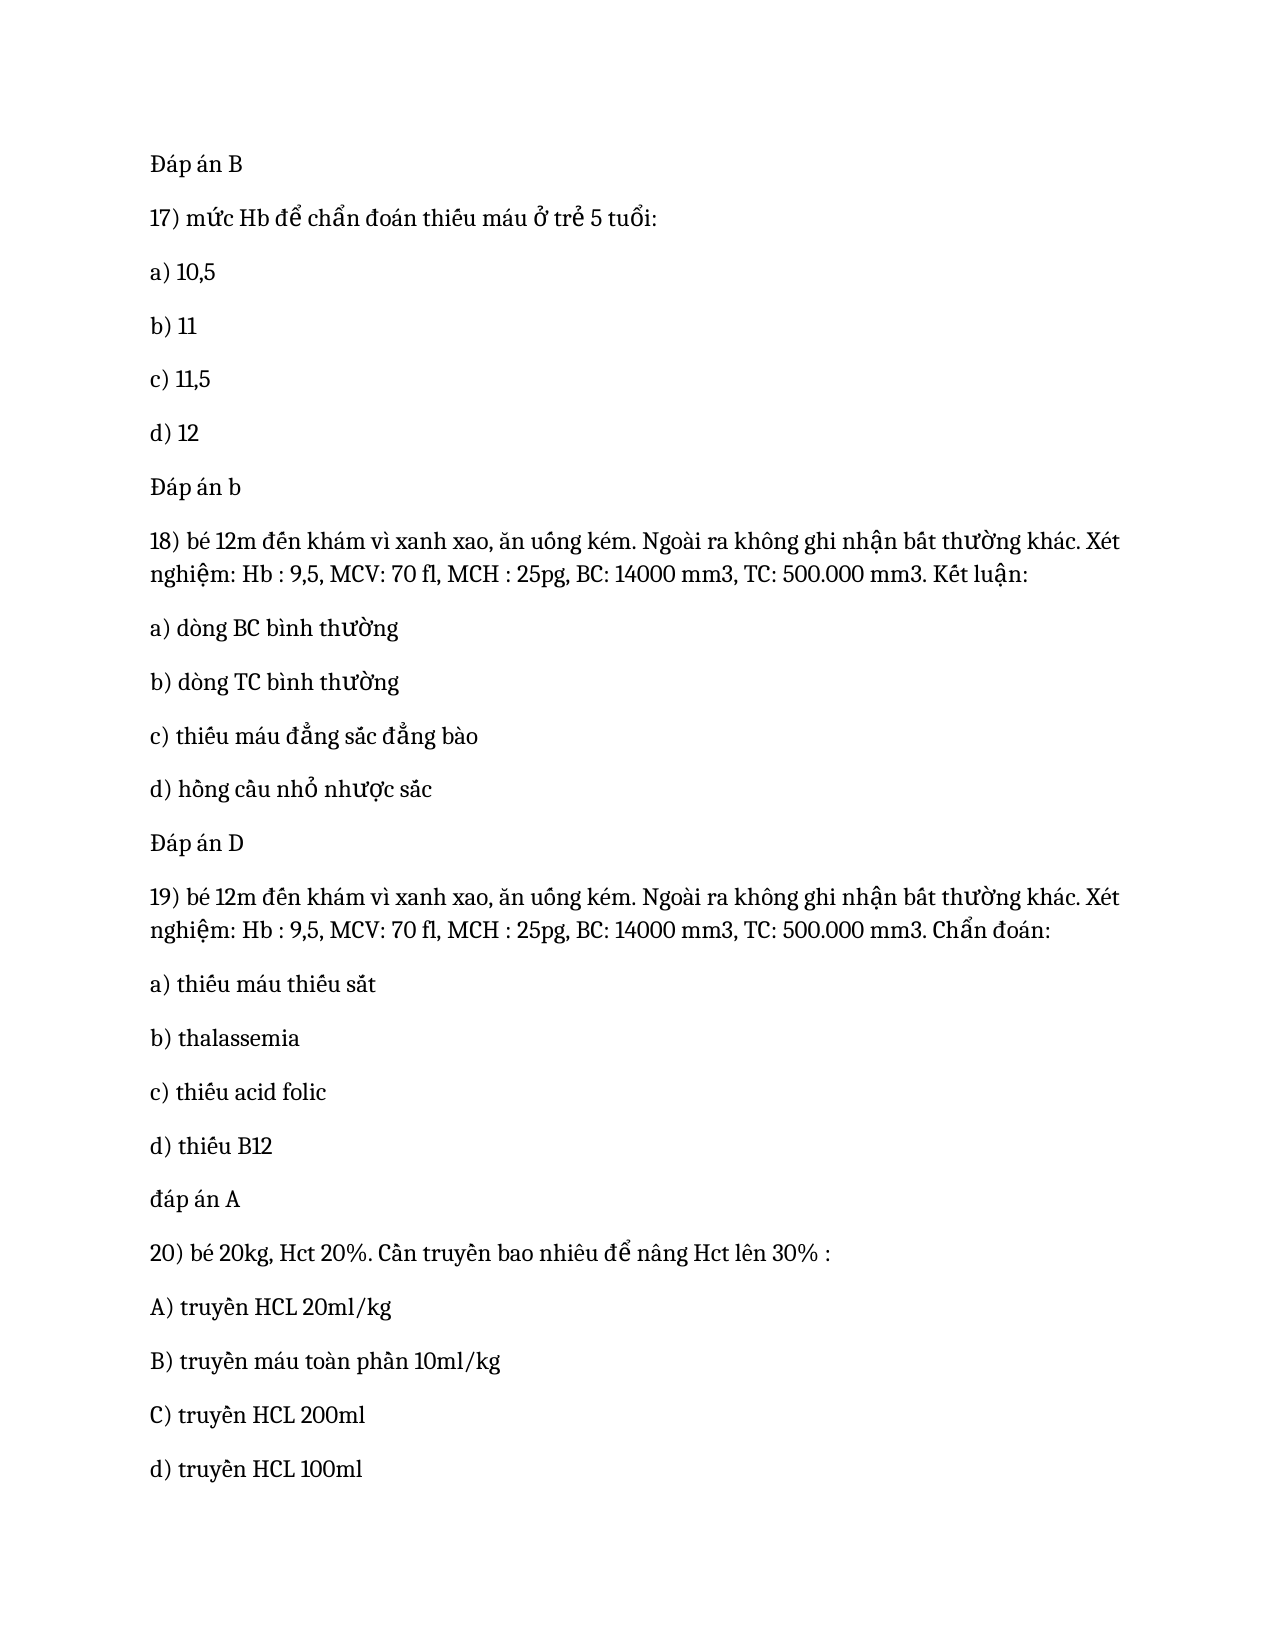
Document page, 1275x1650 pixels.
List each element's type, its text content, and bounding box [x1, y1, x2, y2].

text B) truyền máu toàn phần 10ml/kg [150, 1347, 1125, 1376]
text b) 11 [150, 312, 1125, 340]
text b) thalassemia [150, 1024, 1125, 1053]
text c) thiếu acid folic [150, 1078, 1125, 1106]
text b) dòng TC bình thường [150, 668, 1125, 696]
text 19) bé 12m đến khám vì xanh xao, ăn uống kém. Ngoài ra không ghi nhận bất thường khác. Xét nghiệm: Hb : 9,5, MCV: 70 fl, MCH : 25pg, BC: 14000 mm3, TC: 500.000 mm3. Chẩn đoán: [150, 883, 1125, 945]
text 17) mức Hb để chẩn đoán thiếu máu ở trẻ 5 tuổi: [150, 204, 1125, 233]
text C) truyền HCL 200ml [150, 1401, 1125, 1429]
text đáp án A [150, 1185, 1125, 1214]
text d) thiếu B12 [150, 1132, 1125, 1160]
text Đáp án D [150, 829, 1125, 858]
text 20) bé 20kg, Hct 20%. Cần truyền bao nhiêu để nâng Hct lên 30% : [150, 1239, 1125, 1268]
text a) thiếu máu thiếu sắt [150, 970, 1125, 999]
text a) dòng BC bình thường [150, 614, 1125, 643]
text Đáp án b [150, 473, 1125, 502]
text c) 11,5 [150, 365, 1125, 394]
text 18) bé 12m đến khám vì xanh xao, ăn uống kém. Ngoài ra không ghi nhận bất thường khác. Xét nghiệm: Hb : 9,5, MCV: 70 fl, MCH : 25pg, BC: 14000 mm3, TC: 500.000 mm3. Kết luận: [150, 527, 1125, 589]
text d) 12 [150, 419, 1125, 448]
text c) thiếu máu đẳng sắc đẳng bào [150, 722, 1125, 750]
text Đáp án B [150, 150, 1125, 179]
text A) truyền HCL 20ml/kg [150, 1293, 1125, 1322]
text d) hồng cầu nhỏ nhược sắc [150, 775, 1125, 804]
text a) 10,5 [150, 258, 1125, 286]
text d) truyền HCL 100ml [150, 1455, 1125, 1483]
